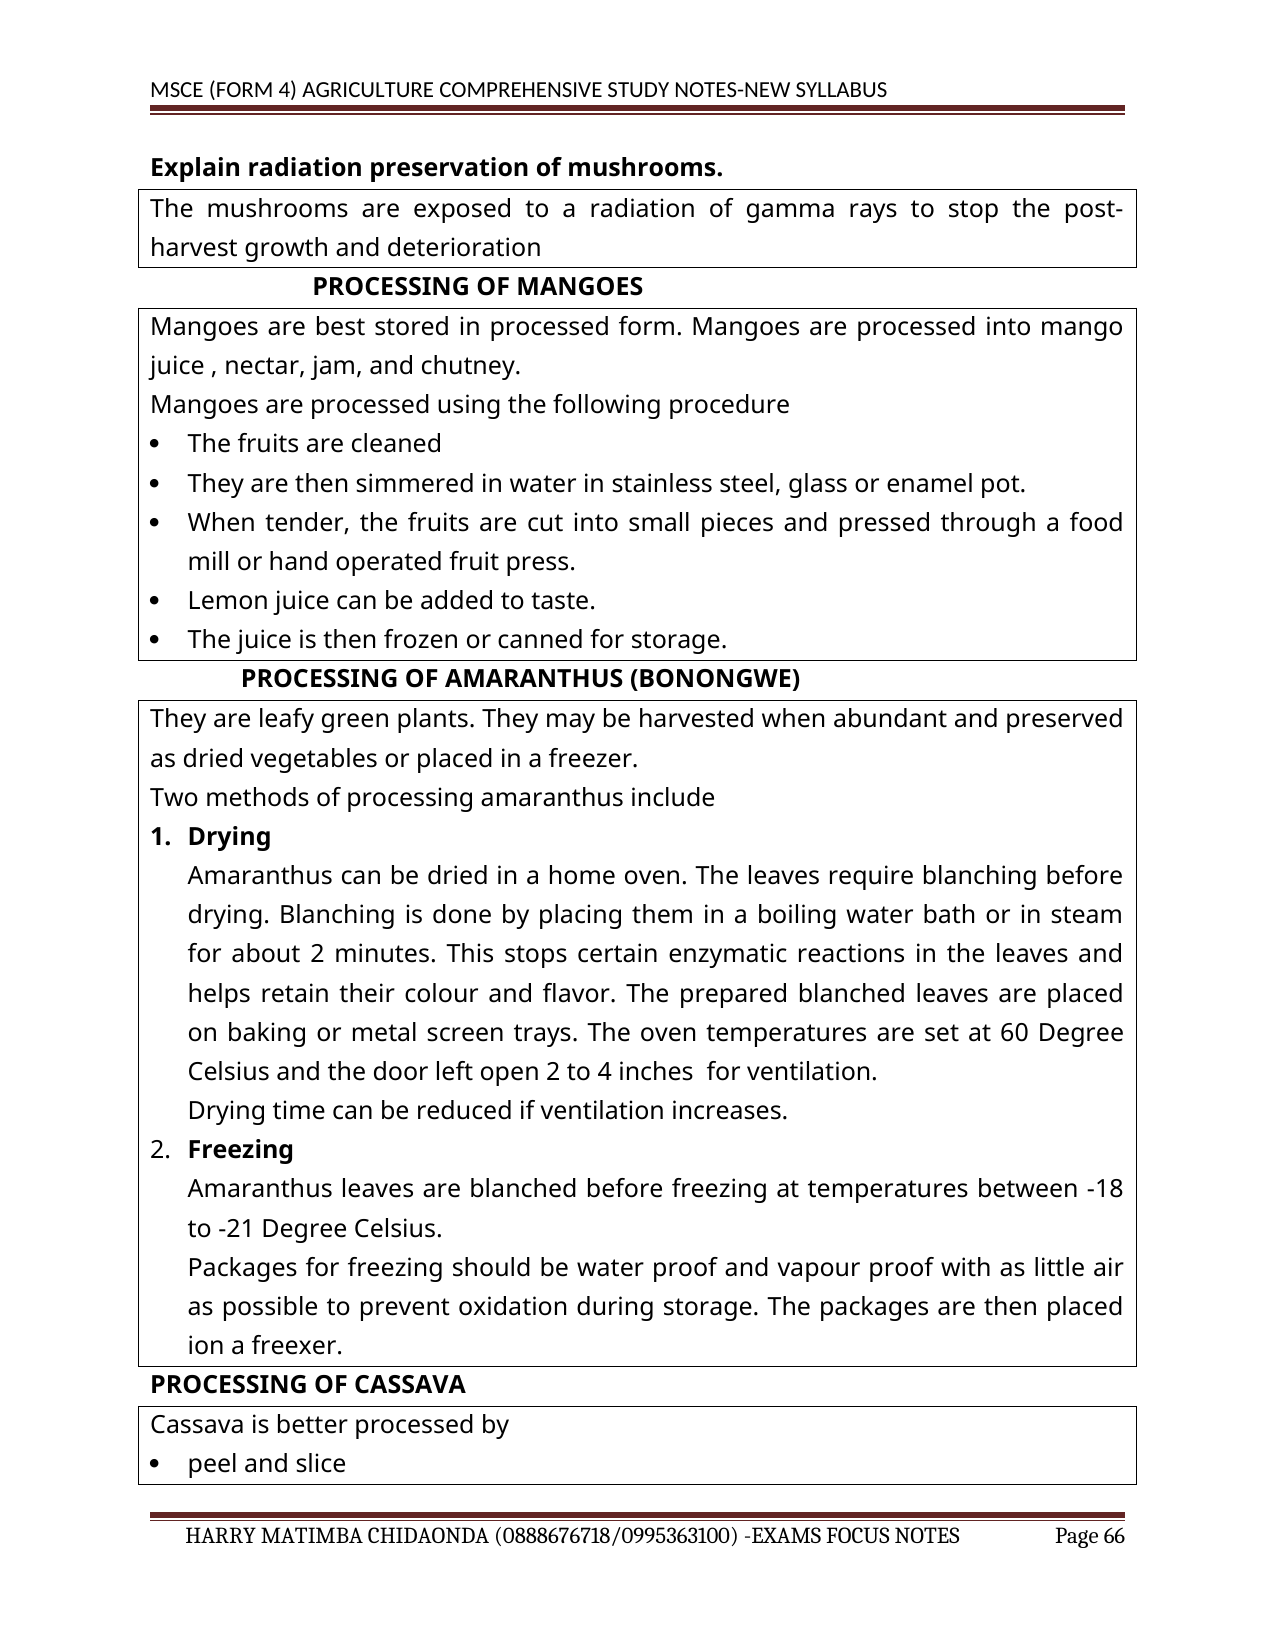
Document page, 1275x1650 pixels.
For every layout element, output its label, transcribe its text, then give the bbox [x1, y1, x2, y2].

text PROCESSING OF AMARANTHUS (BONONGWE) [150, 661, 1125, 695]
table_header The mushrooms are exposed to a radiation of gamma rays to stop the post-harvest growth and deterioration [139, 190, 1136, 267]
table_header They are leafy green plants. They may be harvested when abundant and preserved as dried vegetables or placed in a freezer. Two methods of processing amaranthus include Drying Amaranthus can be dried in a home oven. The leaves require blanching before drying. Blanching is done by placing them in a boiling water bath or in steam for about 2 minutes. This stops certain enzymatic reactions in the leaves and helps retain their colour and flavor. The prepared blanched leaves are placed on baking or metal screen trays. The oven temperatures are set at 60 Degree Celsius and the door left open 2 to 4 inches for ventilation. Drying time can be reduced if ventilation increases. Freezing Amaranthus leaves are blanched before freezing at temperatures between -18 to -21 Degree Celsius. Packages for freezing should be water proof and vapour proof with as little air as possible to prevent oxidation during storage. The packages are then placed ion a freexer. [139, 701, 1136, 1366]
text PROCESSING OF CASSAVA [150, 1367, 1125, 1401]
text PROCESSING OF MANGOES [150, 268, 1125, 302]
text Explain radiation preservation of mushrooms. [150, 150, 1125, 184]
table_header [139, 1407, 1136, 1484]
table_header Mangoes are best stored in processed form. Mangoes are processed into mango juice , nectar, jam, and chutney. Mangoes are processed using the following procedure The fruits are cleaned They are then simmered in water in stainless steel, glass or enamel pot. When tender, the fruits are cut into small pieces and pressed through a food mill or hand operated fruit press. Lemon juice can be added to taste. The juice is then frozen or canned for storage. [139, 309, 1136, 660]
